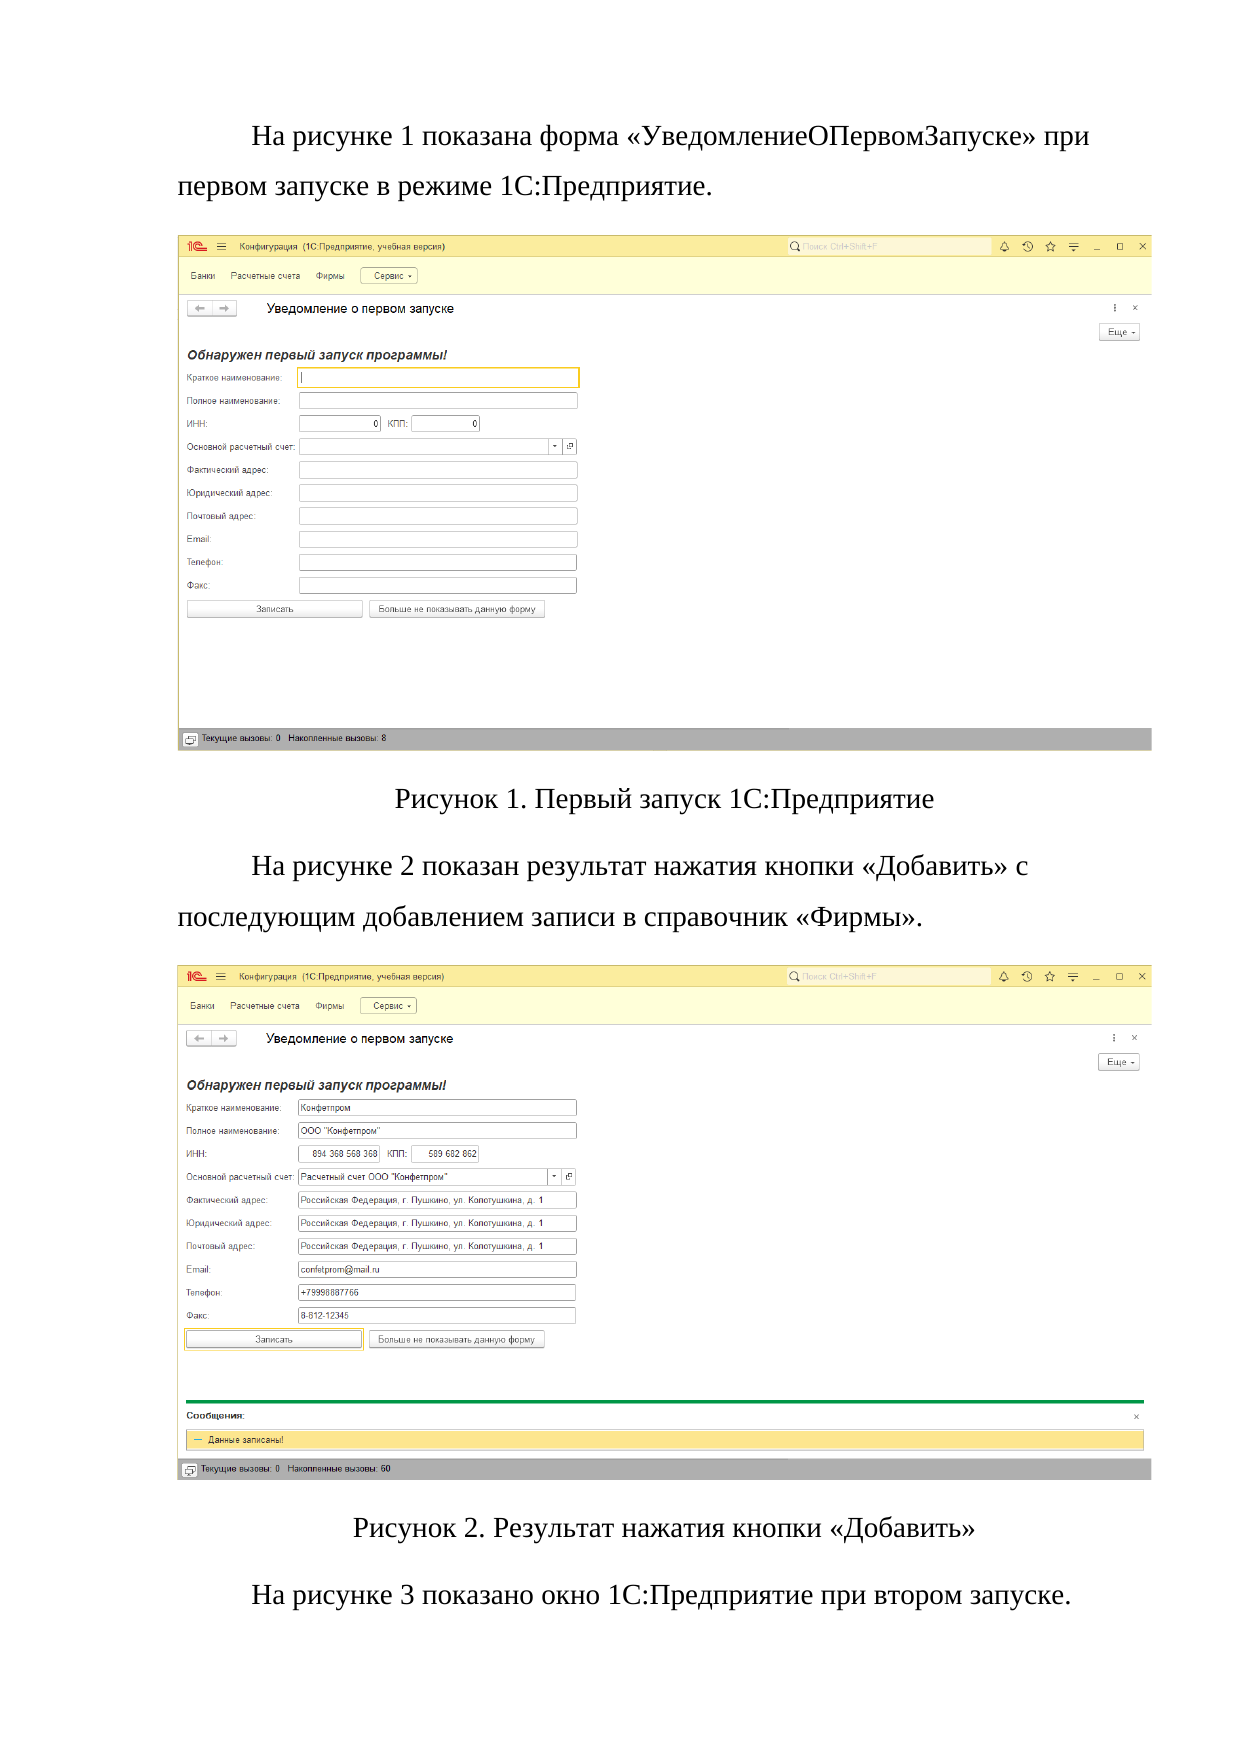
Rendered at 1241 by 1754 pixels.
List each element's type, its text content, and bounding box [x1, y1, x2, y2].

picture [177, 235, 1152, 751]
text Рисунок 2. Результат нажатия кнопки «Добавить» [177, 1510, 1152, 1544]
text Рисунок 1. Первый запуск 1С:Предприятие [177, 781, 1152, 815]
picture [177, 965, 1152, 1480]
text На рисунке 1 показана форма «УведомлениеОПервомЗапуске» при первом запуске в режиме 1С:Предприятие. [177, 118, 1152, 202]
text На рисунке 3 показано окно 1С:Предприятие при втором запуске. [177, 1577, 1152, 1611]
text На рисунке 2 показан результат нажатия кнопки «Добавить» с последующим добавлением записи в справочник «Фирмы». [177, 848, 1152, 932]
